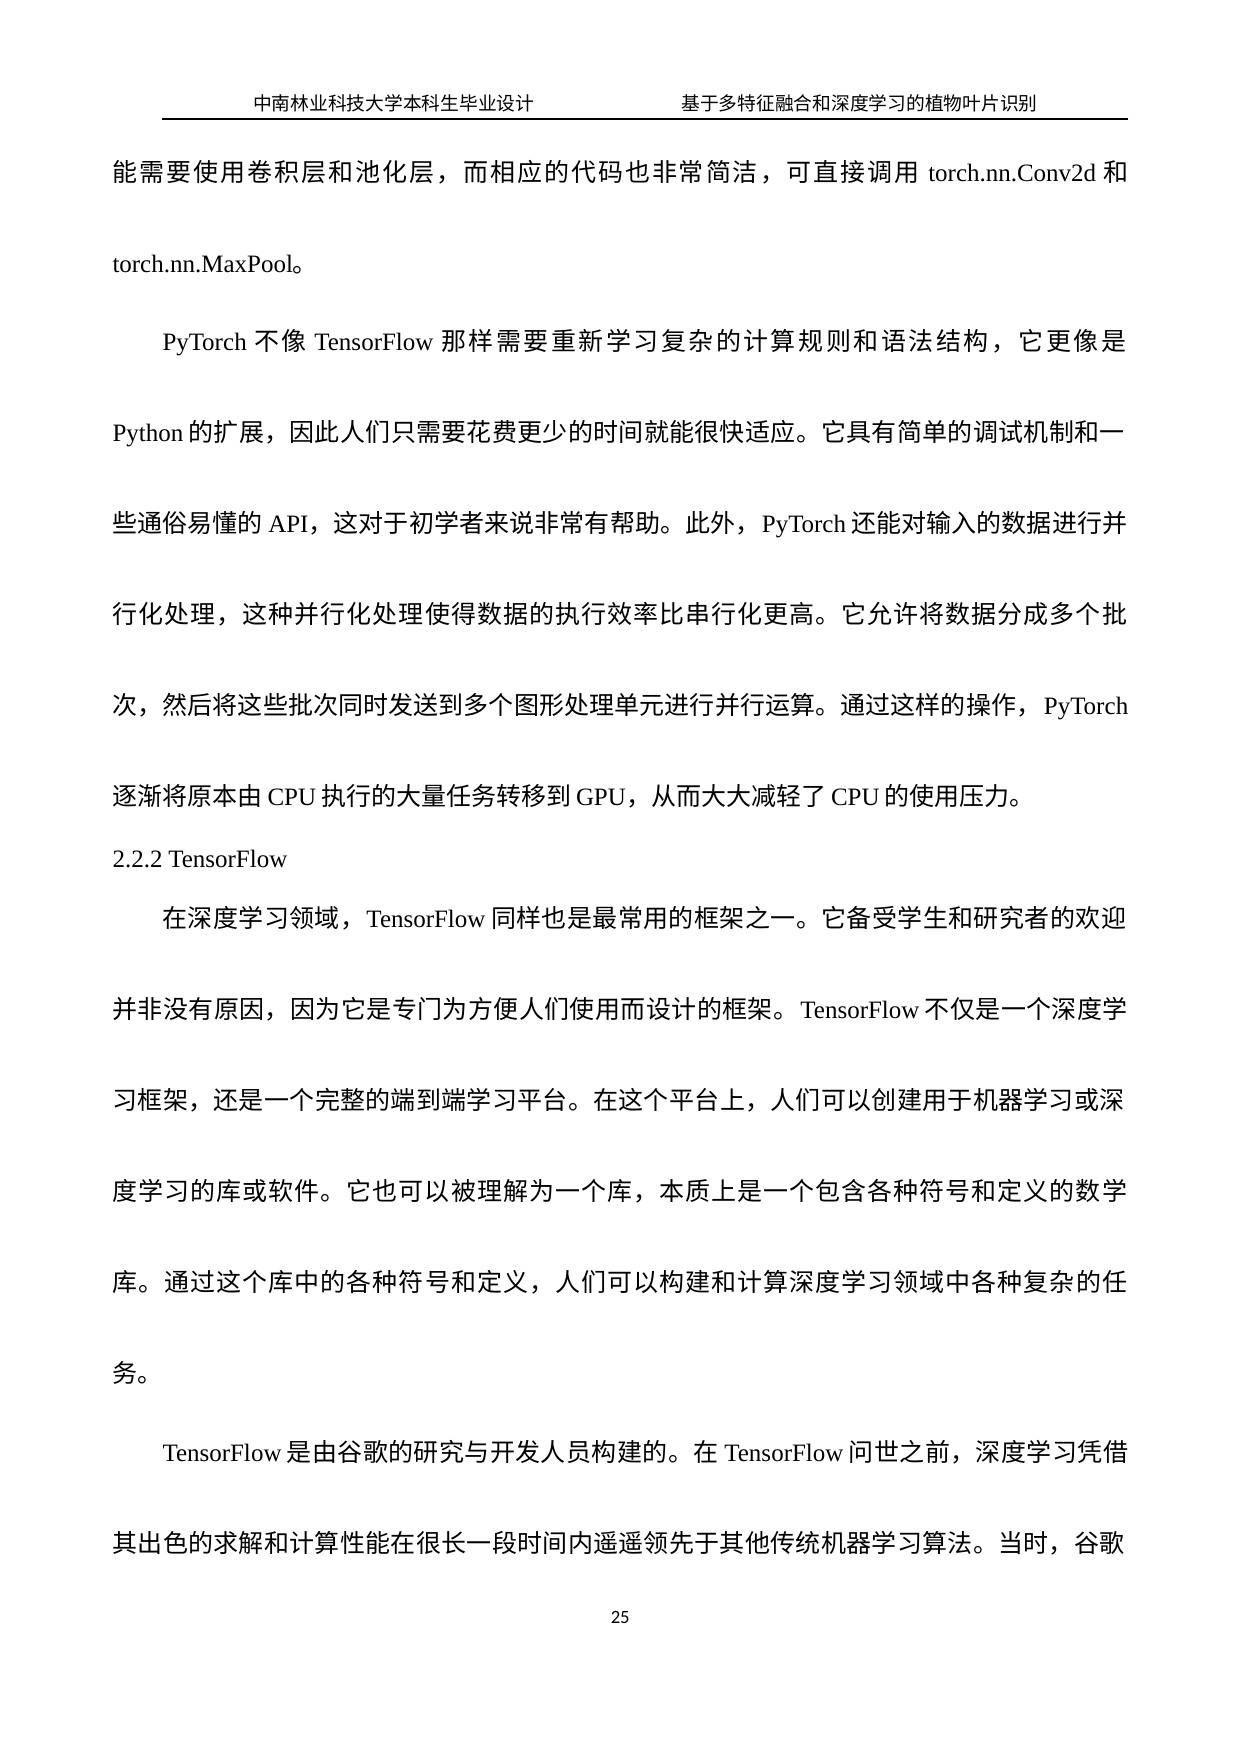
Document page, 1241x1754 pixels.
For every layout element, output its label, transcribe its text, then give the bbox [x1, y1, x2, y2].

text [112, 1419, 1128, 1575]
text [112, 139, 1128, 295]
text PyTorch不像TensorFlow那样需要重新学习复杂的计算规则和语法结构，它更像是Python的扩展，因此人们只需要花费更少的时间就能很快适应。它具有简单的调试机制和一些通俗易懂的API，这对于初学者来说非常有帮助。此外，PyTorch还能对输入的数据进行并行化处理，这种并行化处理使得数据的执行效率比串行化更高。它允许将数据分成多个批次，然后将这些批次同时发送到多个图形处理单元进行并行运算。通过这样的操作，PyTorch逐渐将原本由CPU执行的大量任务转移到GPU，从而大大减轻了CPU的使用压力。 [112, 308, 1128, 828]
text 2.2.2 TensorFlow [112, 842, 1128, 874]
text 在深度学习领域，TensorFlow同样也是最常用的框架之一。它备受学生和研究者的欢迎并非没有原因，因为它是专门为方便人们使用而设计的框架。TensorFlow不仅是一个深度学习框架，还是一个完整的端到端学习平台。在这个平台上，人们可以创建用于机器学习或深度学习的库或软件。它也可以被理解为一个库，本质上是一个包含各种符号和定义的数学库。通过这个库中的各种符号和定义，人们可以构建和计算深度学习领域中各种复杂的任务。 [112, 886, 1128, 1405]
